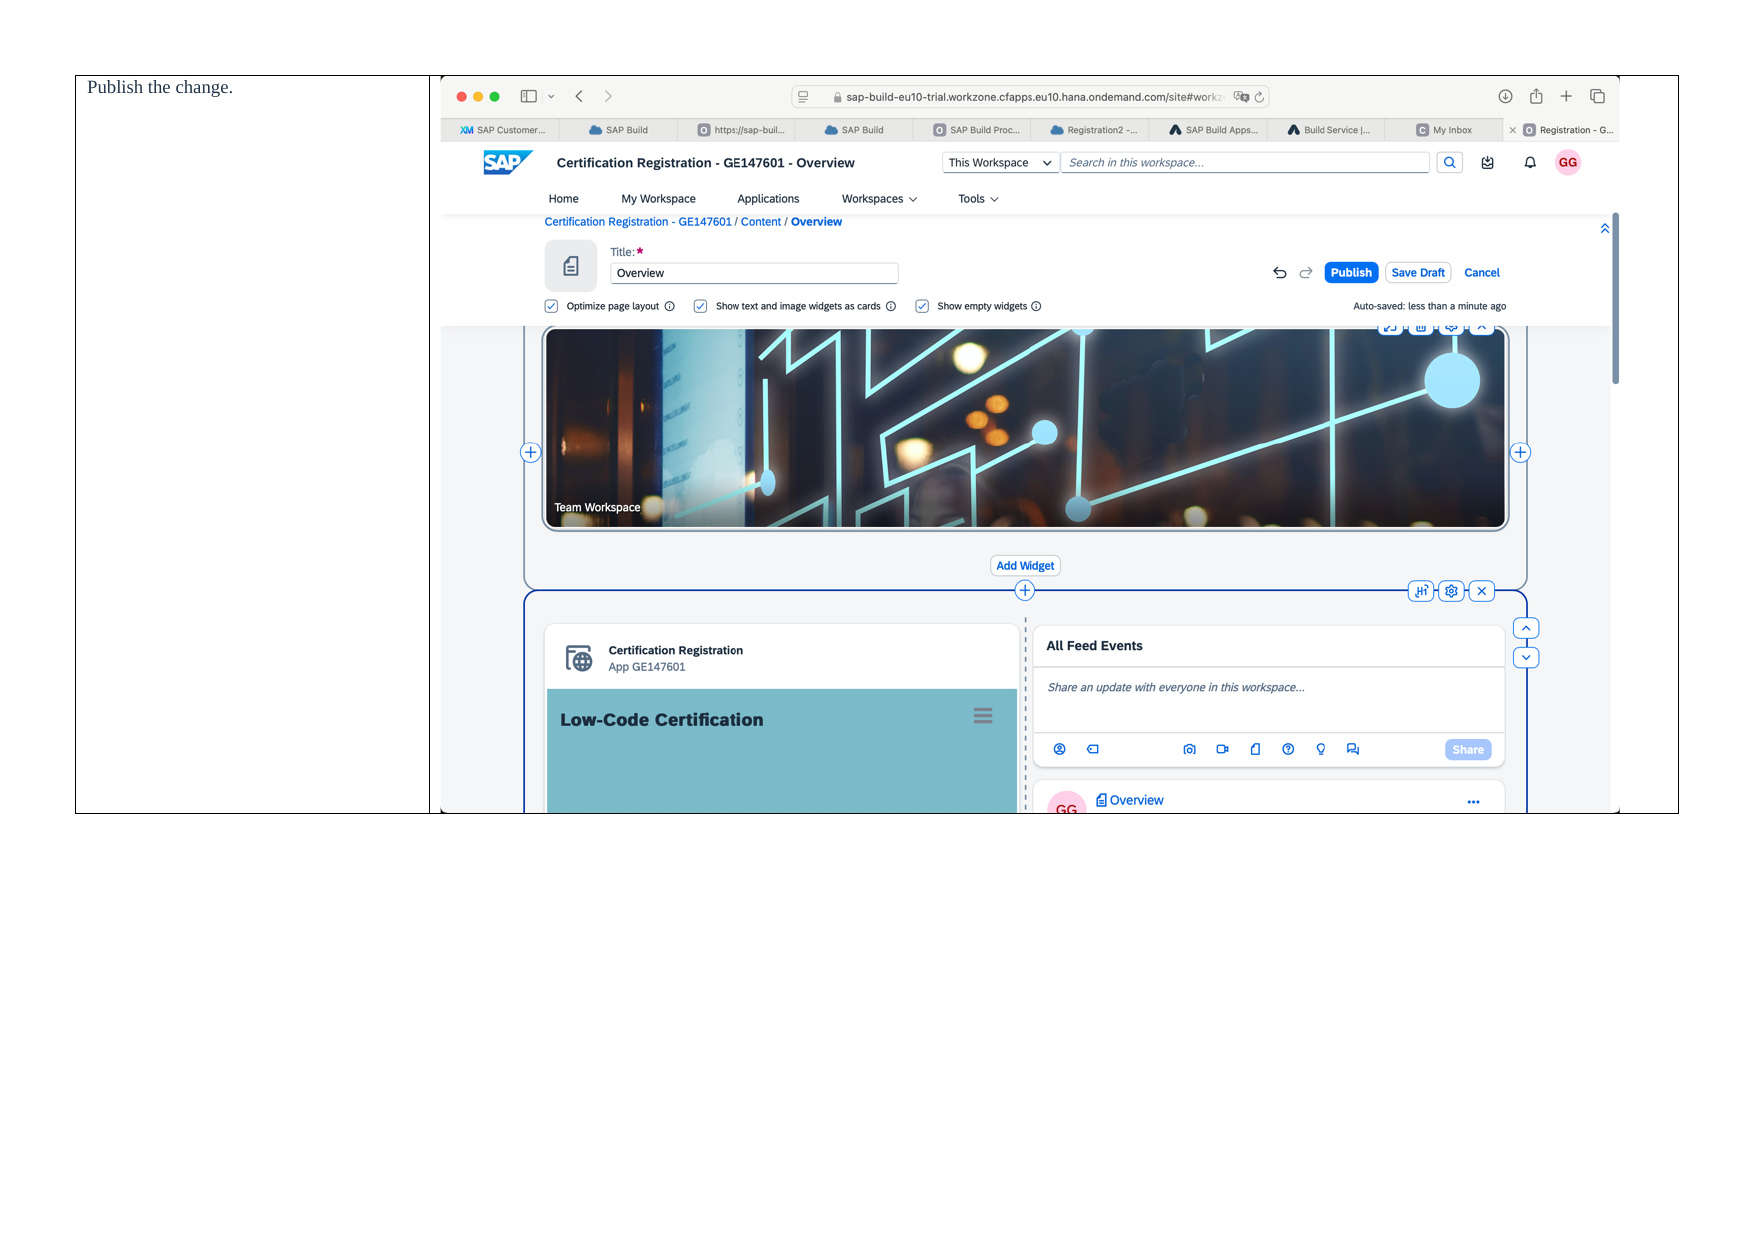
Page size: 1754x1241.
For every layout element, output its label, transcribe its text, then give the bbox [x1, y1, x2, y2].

table_cell Publish the change. [76, 76, 429, 813]
table_cell [1620, 76, 1678, 813]
table_cell [430, 76, 440, 813]
picture [440, 76, 1620, 813]
